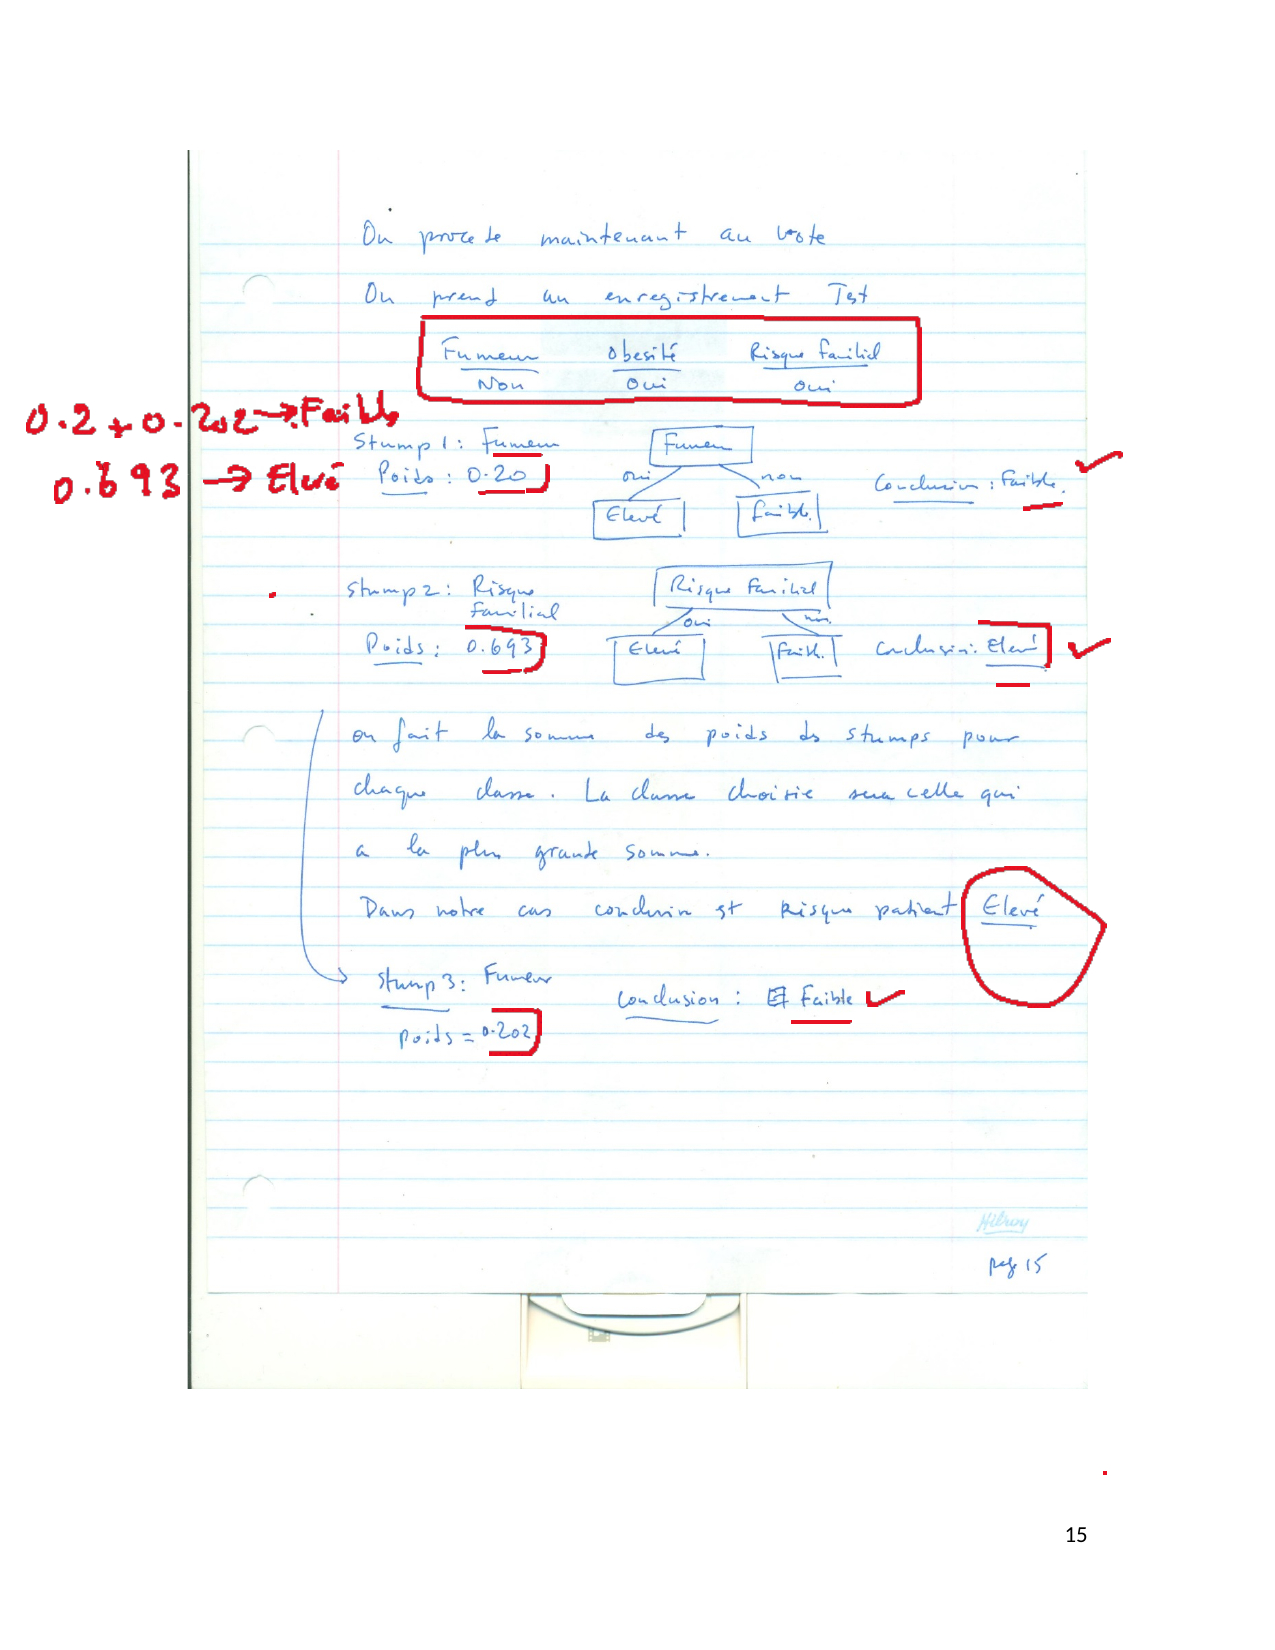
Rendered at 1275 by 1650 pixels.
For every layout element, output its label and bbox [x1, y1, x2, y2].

picture [54, 461, 180, 504]
picture [26, 150, 1123, 1389]
